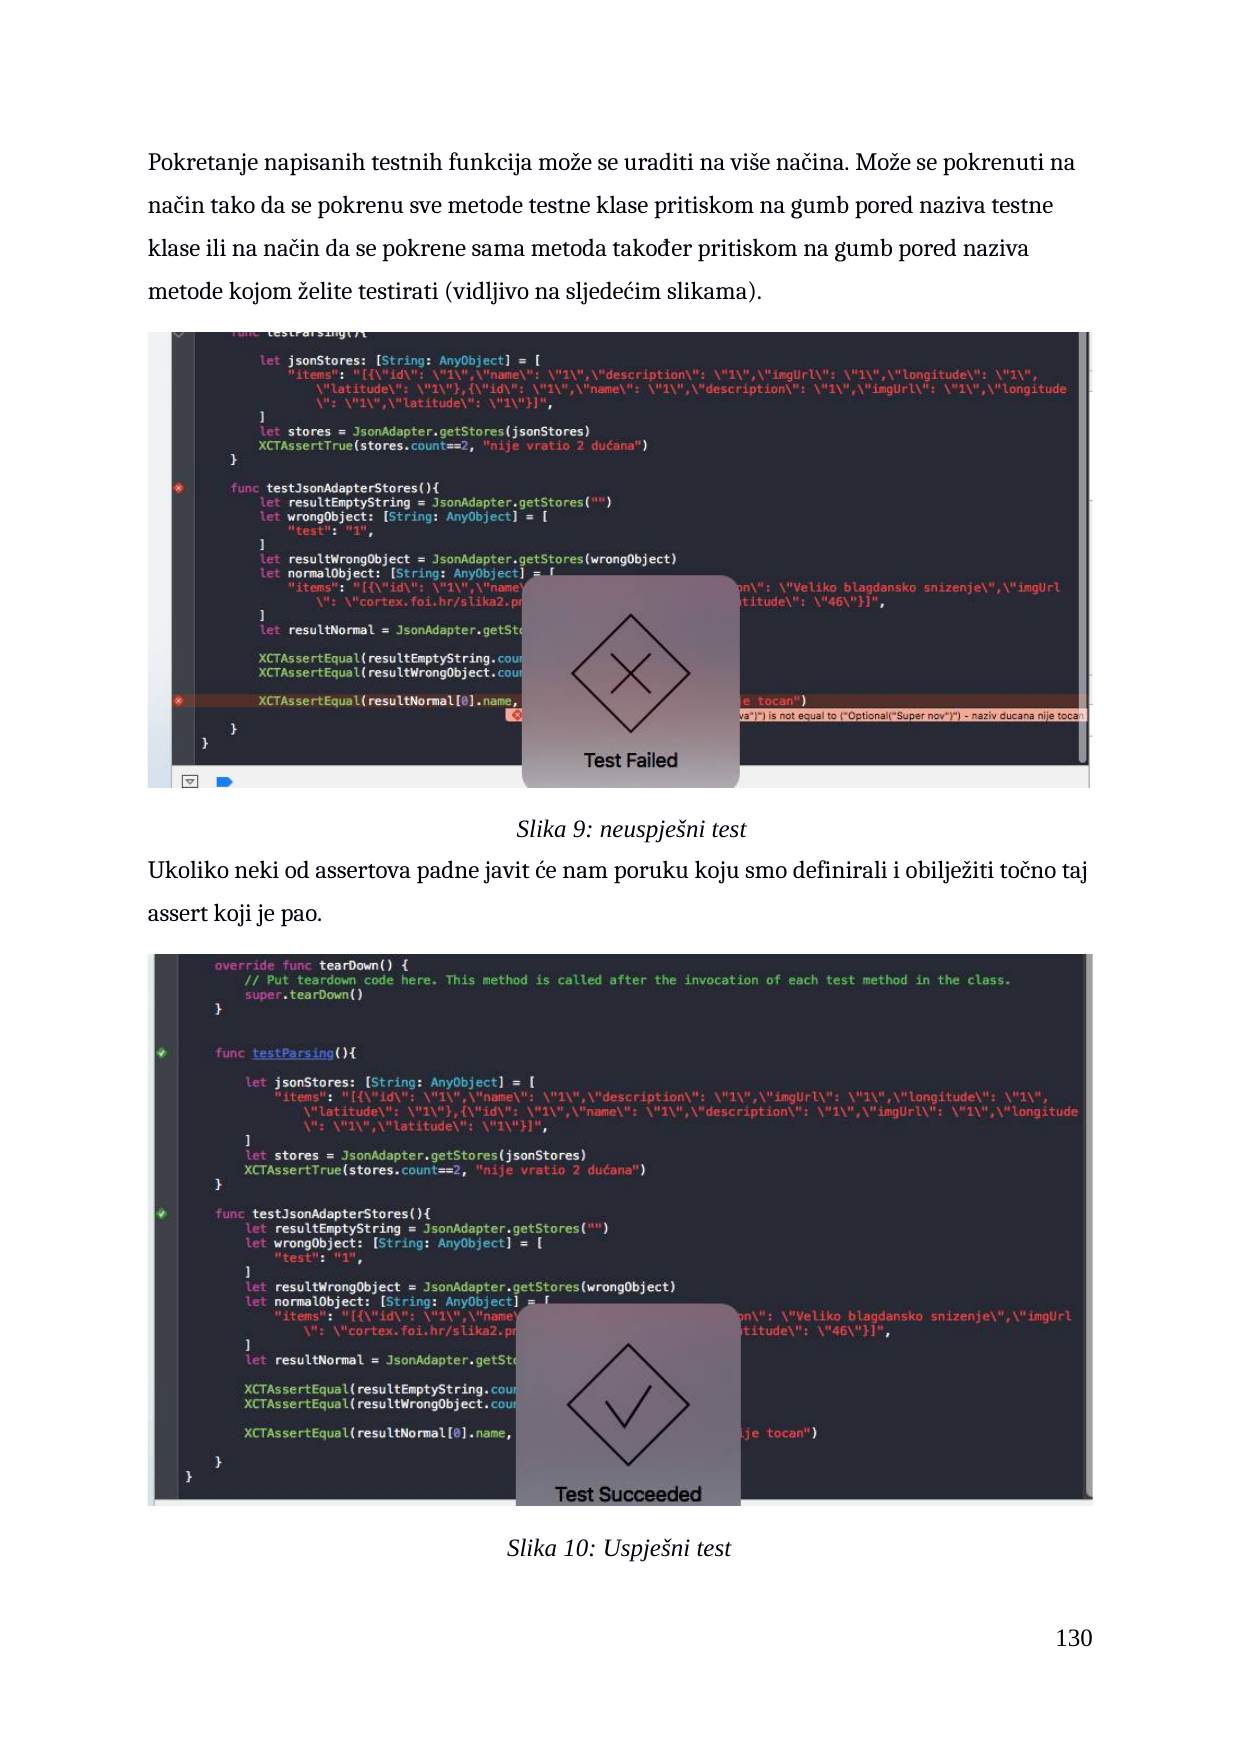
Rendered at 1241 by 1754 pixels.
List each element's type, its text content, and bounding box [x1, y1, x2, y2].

picture [147, 332, 1093, 788]
picture [147, 954, 1093, 1506]
text Pokretanje napisanih testnih funkcija može se uraditi na više načina. Može se pokrenuti na način tako da se pokrenu sve metode testne klase pritiskom na gumb pored naziva testne klase ili na način da se pokrene sama metoda također pritiskom na gumb pored naziva metode kojom želite testirati (vidljivo na sljedećim slikama). [148, 148, 1093, 306]
text Slika : neuspješni test [148, 814, 1093, 843]
text Ukoliko neki od assertova padne javit će nam poruku koju smo definirali i obilježiti točno taj assert koji je pao. [148, 856, 1093, 928]
text Slika : Uspješni test [148, 1533, 1093, 1562]
